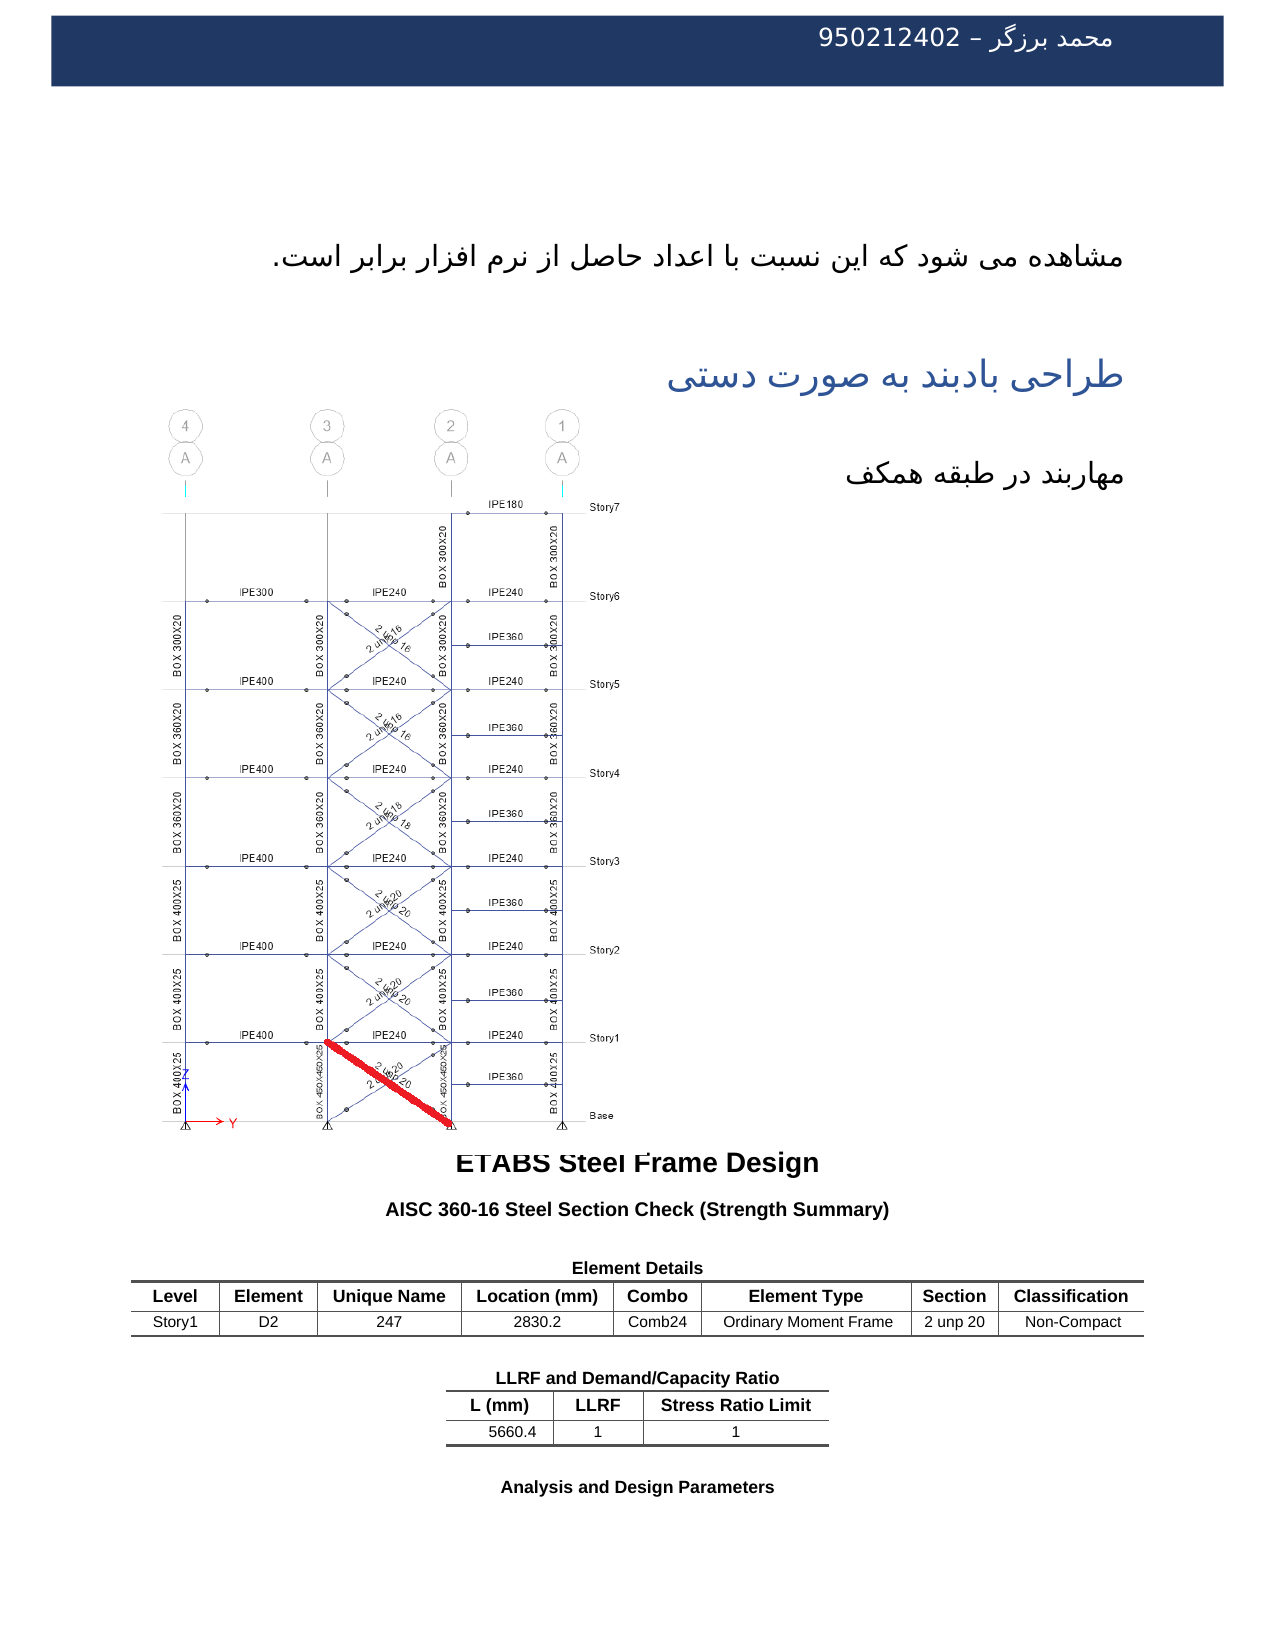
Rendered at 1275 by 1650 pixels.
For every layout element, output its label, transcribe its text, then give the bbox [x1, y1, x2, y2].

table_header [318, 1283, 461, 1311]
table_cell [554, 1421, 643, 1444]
text مشاهده می شود که این نسبت با اعداد حاصل از نرم افزار برابر است. [150, 239, 1125, 273]
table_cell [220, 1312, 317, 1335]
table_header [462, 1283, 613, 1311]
text Analysis and Design Parameters [150, 1477, 1125, 1497]
title ETABS Steel Frame Design [150, 1146, 1125, 1178]
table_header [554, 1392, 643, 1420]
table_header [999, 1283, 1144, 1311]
text LLRF and Demand/Capacity Ratio [150, 1367, 1125, 1388]
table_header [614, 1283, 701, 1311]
subtitle طراحی بادبند به صورت دستی [150, 353, 1125, 396]
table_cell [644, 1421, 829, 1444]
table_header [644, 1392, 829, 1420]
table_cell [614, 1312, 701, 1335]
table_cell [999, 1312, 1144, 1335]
text مهاربند در طبقه همکف [647, 457, 1125, 491]
picture [150, 400, 647, 1155]
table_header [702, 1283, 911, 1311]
text Element Details [150, 1258, 1125, 1278]
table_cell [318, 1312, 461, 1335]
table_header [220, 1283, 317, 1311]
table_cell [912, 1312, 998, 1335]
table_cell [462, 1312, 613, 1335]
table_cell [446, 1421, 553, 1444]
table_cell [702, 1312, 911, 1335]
text AISC 360-16 Steel Section Check (Strength Summary) [150, 1198, 1125, 1220]
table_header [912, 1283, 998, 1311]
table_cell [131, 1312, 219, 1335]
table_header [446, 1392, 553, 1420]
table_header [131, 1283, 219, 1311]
